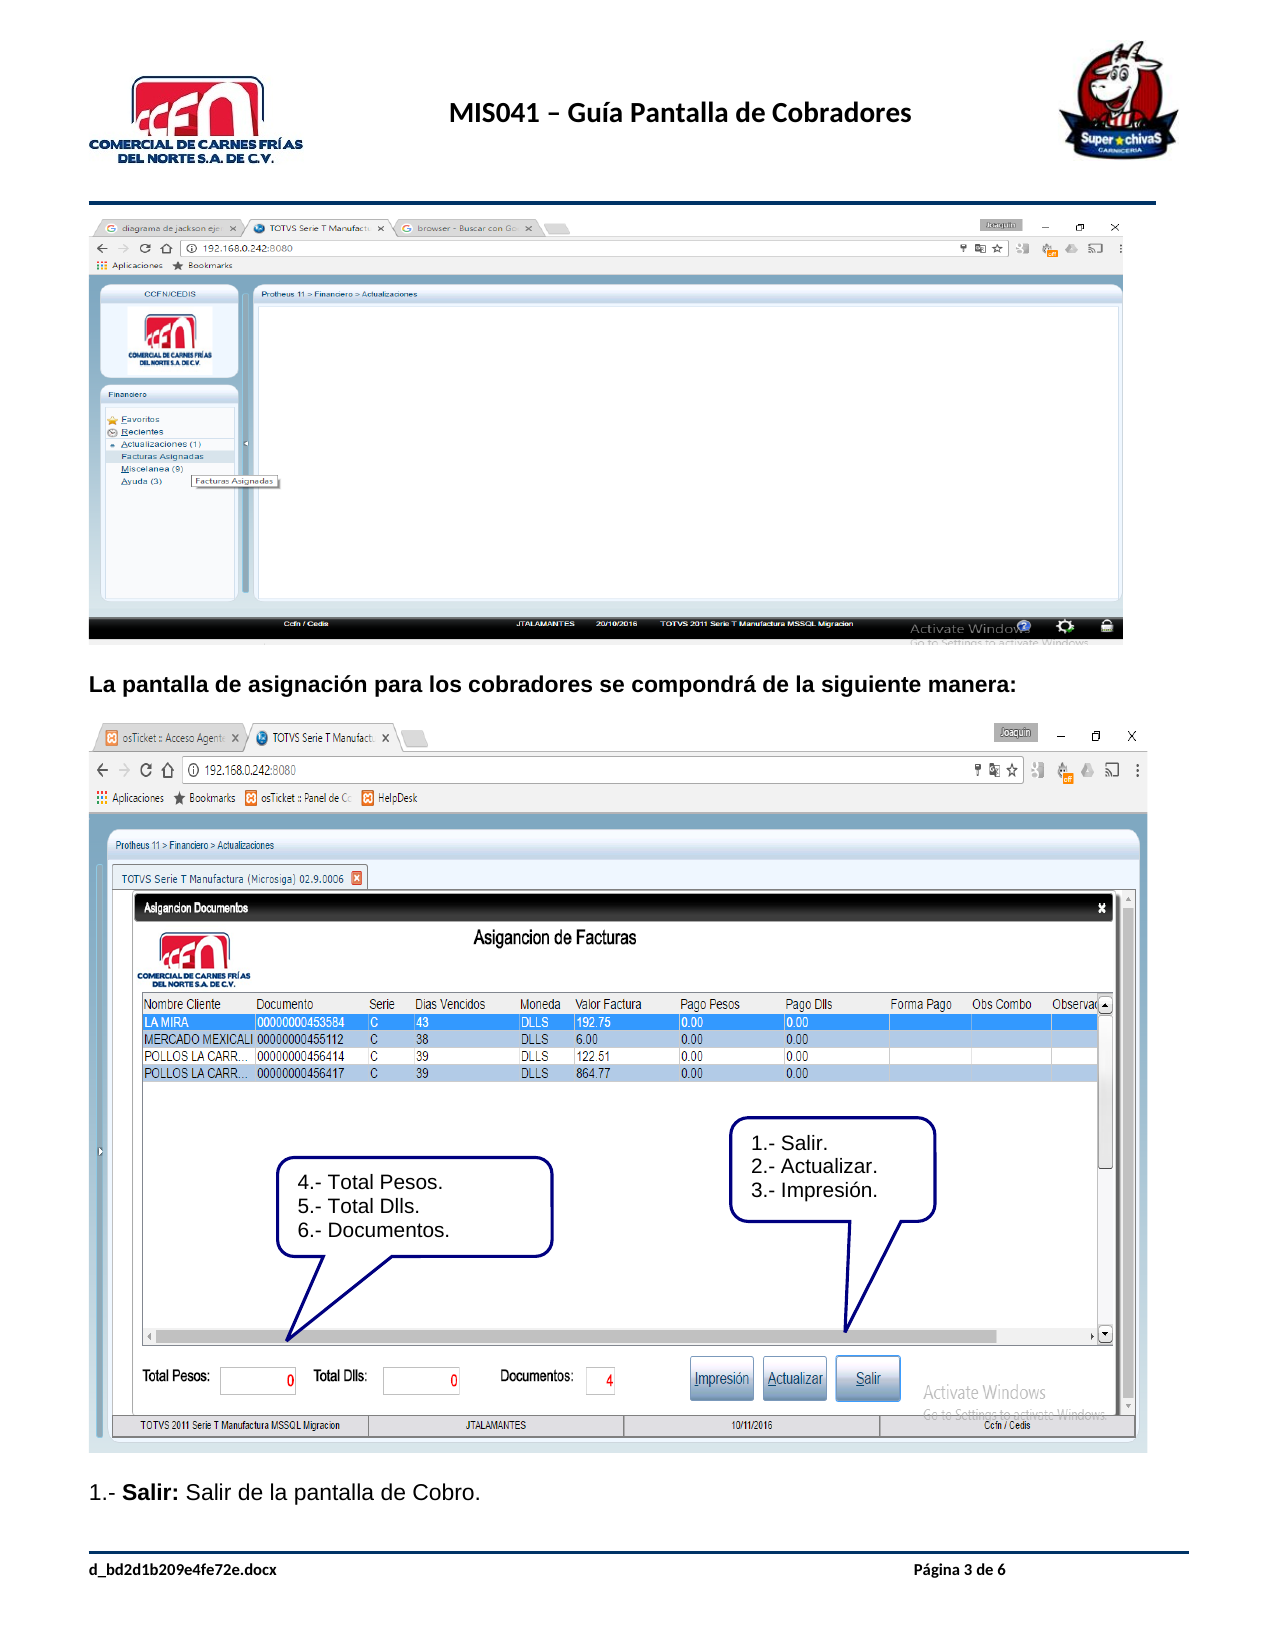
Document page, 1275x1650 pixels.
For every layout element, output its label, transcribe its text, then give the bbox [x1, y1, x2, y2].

text La pantalla de asignación para los cobradores se compondrá de la siguiente manera: [89, 671, 1186, 697]
picture [1057, 40, 1180, 161]
picture [88, 723, 1148, 1453]
picture [88, 75, 304, 165]
picture [88, 219, 1123, 645]
text 1.- Salir: Salir de la pantalla de Cobro. [89, 1479, 1186, 1505]
